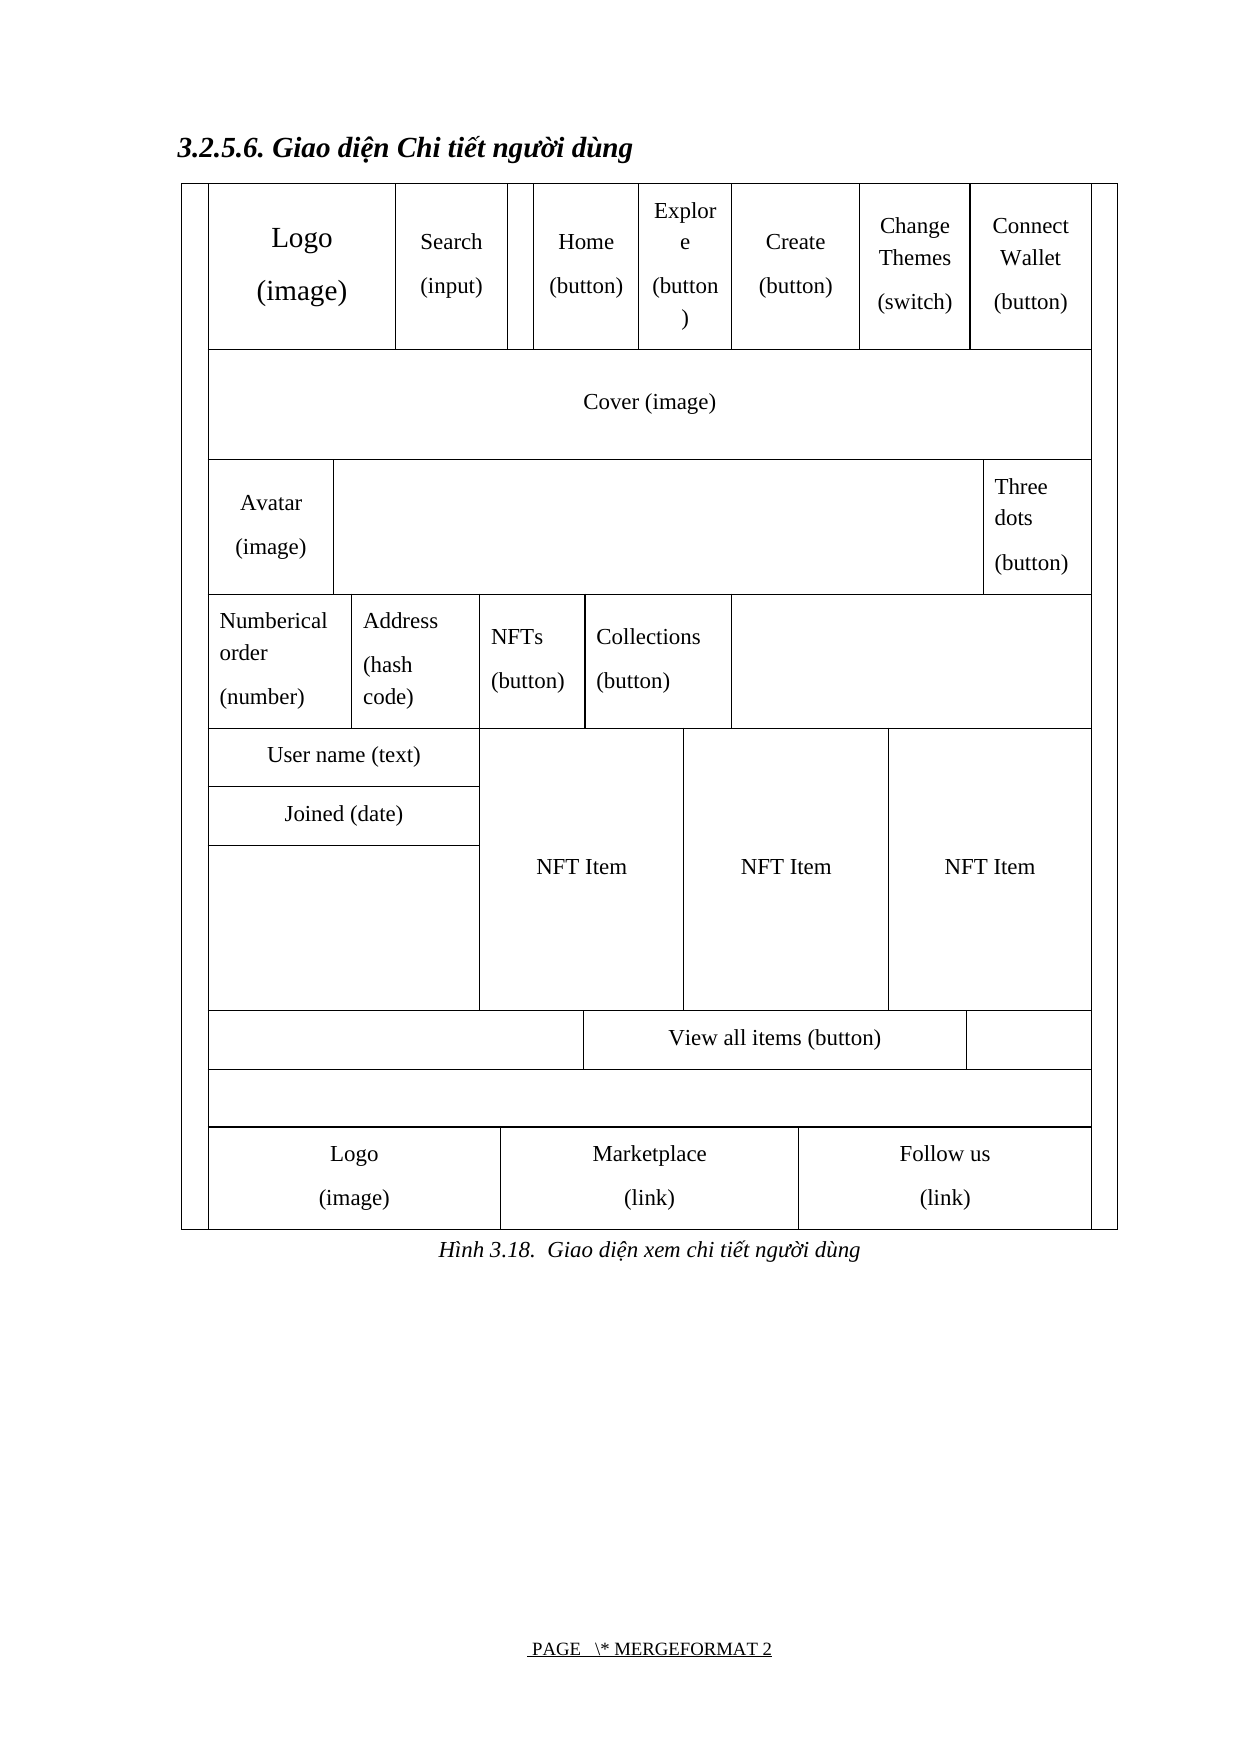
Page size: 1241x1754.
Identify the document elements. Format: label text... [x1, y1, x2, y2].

table_header Connect Wallet (button) [971, 184, 1091, 349]
table_cell [209, 846, 479, 1010]
table_header Search (input) [396, 184, 507, 349]
table_cell Three dots (button) [984, 460, 1091, 593]
table_cell NFT Item [889, 729, 1091, 1010]
table_cell Logo (image) [209, 1128, 500, 1229]
table_cell View all items (button) [584, 1011, 966, 1069]
table_cell Address (hash code) [352, 595, 479, 728]
table_cell [967, 1011, 1091, 1069]
table_cell Collections (button) [586, 595, 731, 728]
table_header Create (button) [732, 184, 859, 349]
table_cell Marketplace (link) [501, 1128, 798, 1229]
table_cell Avatar (image) [209, 460, 333, 593]
table_header [182, 184, 208, 1229]
table_header Home (button) [534, 184, 638, 349]
table_cell Cover (image) [209, 350, 1091, 459]
table_header [1092, 184, 1117, 1229]
table_header [508, 184, 533, 349]
table_cell [732, 595, 1091, 728]
table_cell [209, 1011, 583, 1069]
table_cell User name (text) [209, 729, 479, 786]
table_cell [209, 1070, 1091, 1126]
table_cell Joined (date) [209, 787, 479, 845]
table_cell NFT Item [684, 729, 888, 1010]
table_cell NFT Item [480, 729, 683, 1010]
subtitle Hình 3.18. Giao diện xem chi tiết người dùng [177, 1236, 1122, 1263]
table_cell Follow us (link) [799, 1128, 1091, 1229]
table_header Explore (button) [639, 184, 731, 349]
table_cell [334, 460, 983, 593]
subtitle 3.2.5.6. Giao diện Chi tiết người dùng [177, 131, 1122, 164]
table_header Change Themes (switch) [860, 184, 969, 349]
table_cell Numberical order (number) [209, 595, 351, 728]
table_cell NFTs (button) [480, 595, 584, 728]
table_header Logo (image) [209, 184, 395, 349]
